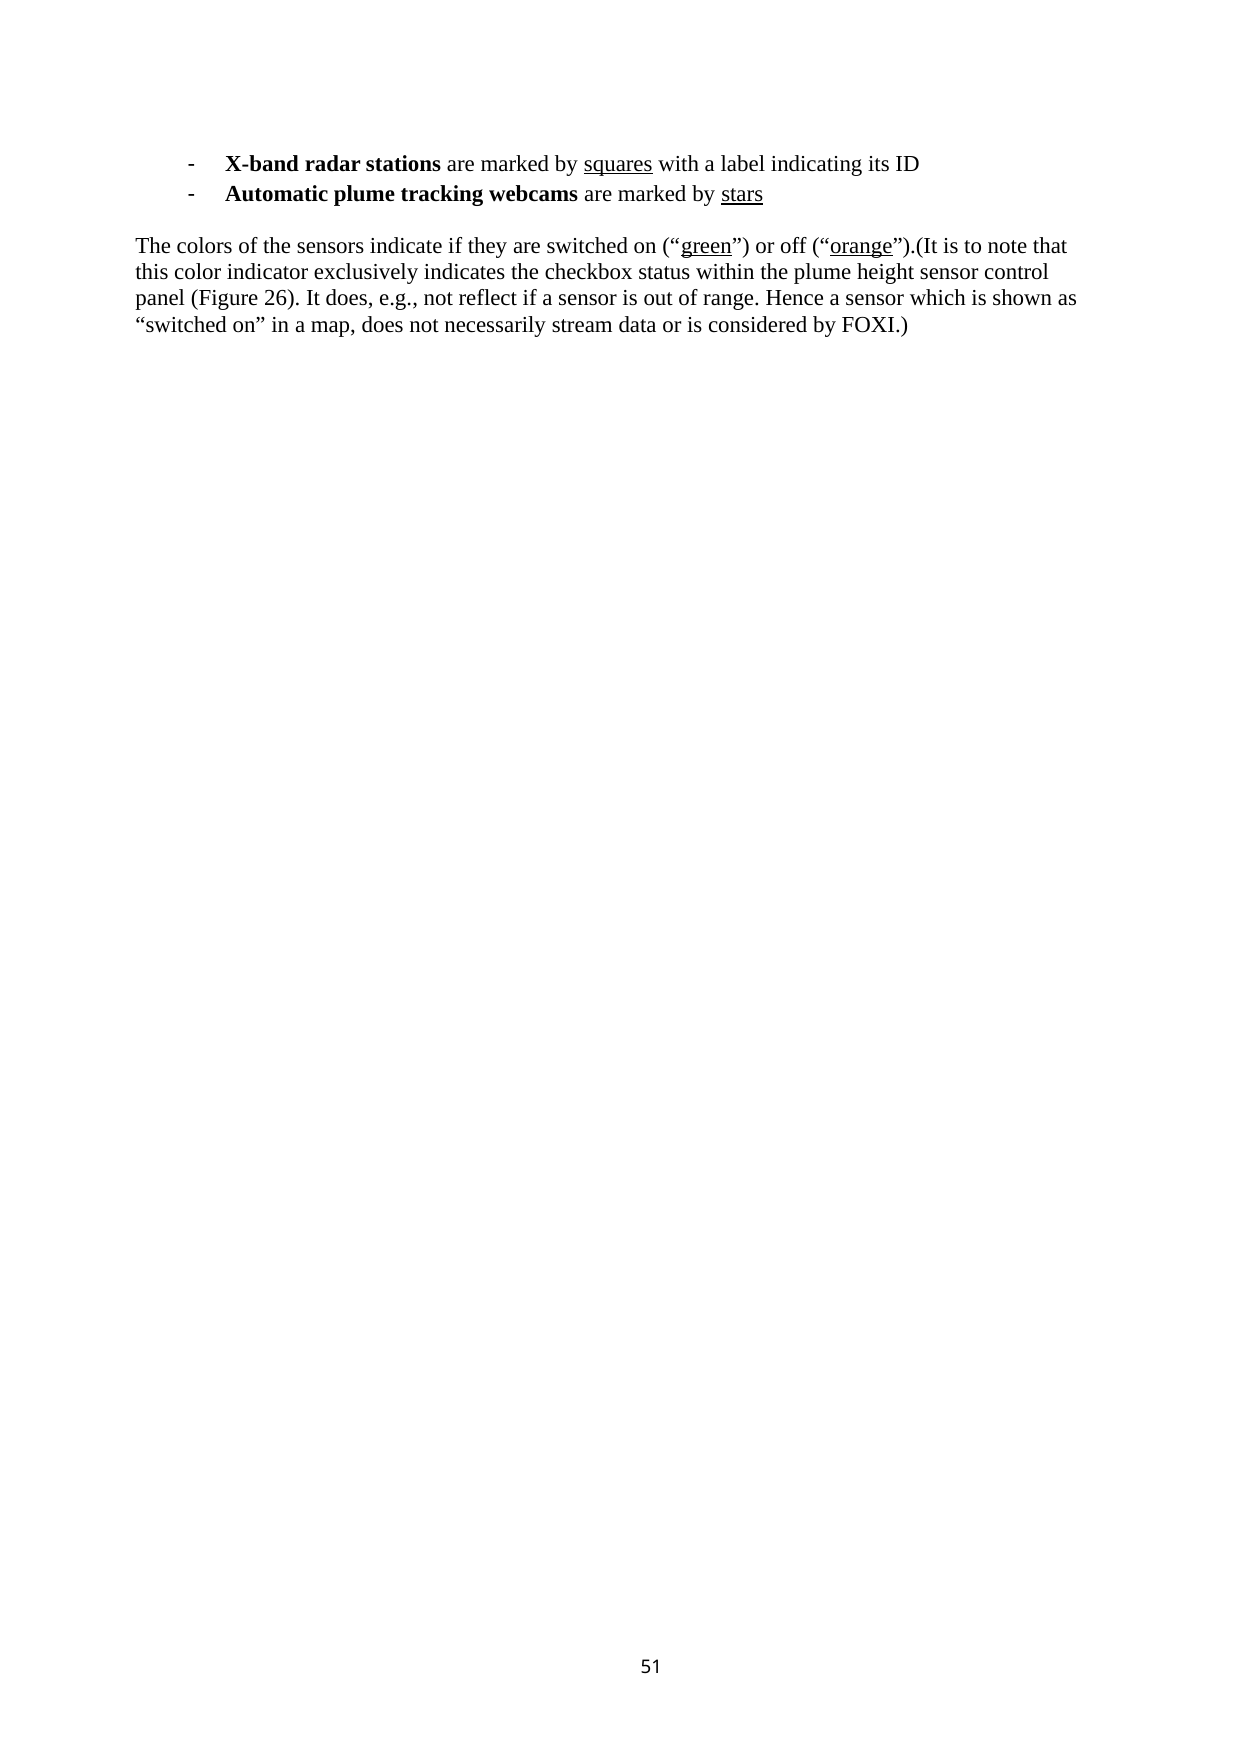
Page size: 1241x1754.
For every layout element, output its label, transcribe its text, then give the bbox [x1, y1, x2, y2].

list Automatic plume tracking webcams are marked by stars [187, 180, 1090, 207]
list X-band radar stations are marked by squares with a label indicating its ID [187, 150, 1090, 176]
text The colors of the sensors indicate if they are switched on (“green”) or off (“orange”).(It is to note that this color indicator exclusively indicates the checkbox status within the plume height sensor control panel (Figure 18). It does, e.g., not reflect if a sensor is out of range. Hence a sensor which is shown as “switched on” in a map, does not necessarily stream data or is considered by FOXI.) [135, 232, 1090, 337]
